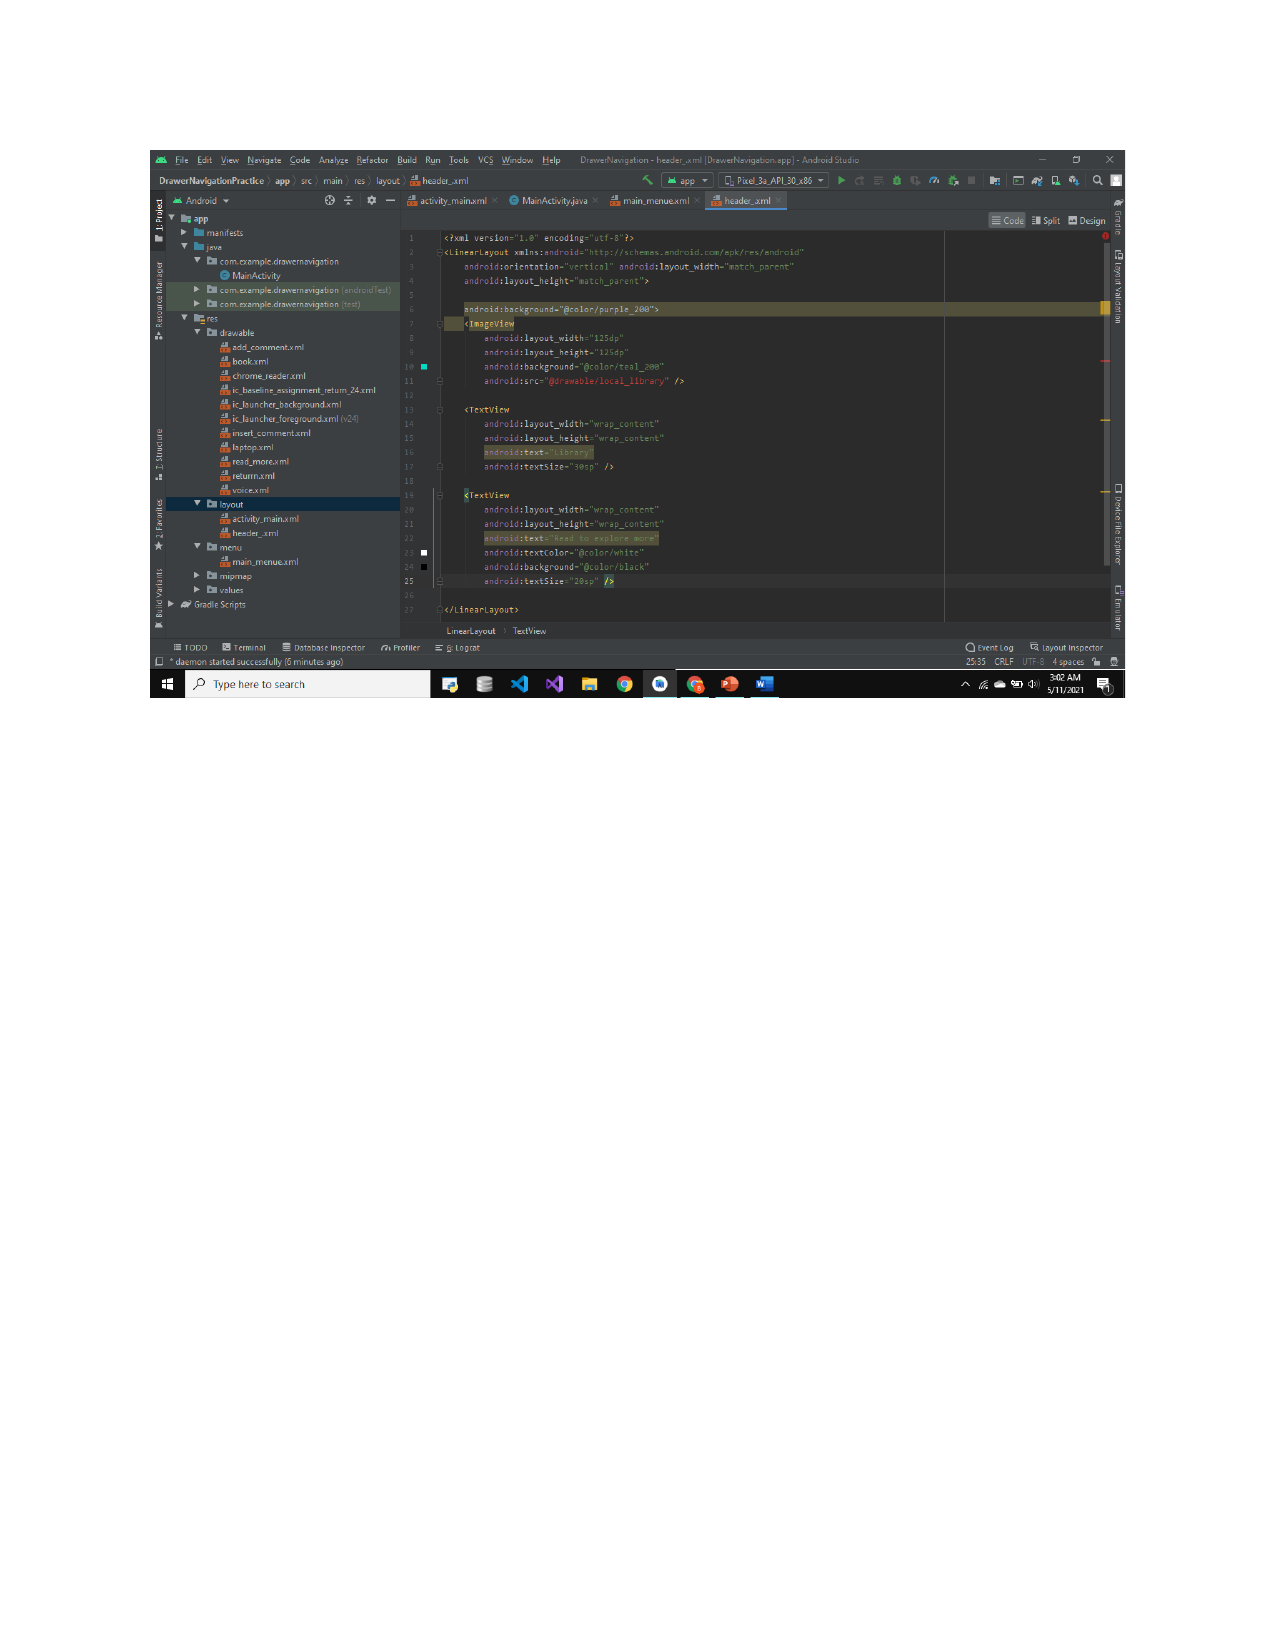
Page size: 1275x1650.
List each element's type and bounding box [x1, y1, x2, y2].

picture [150, 150, 1125, 698]
